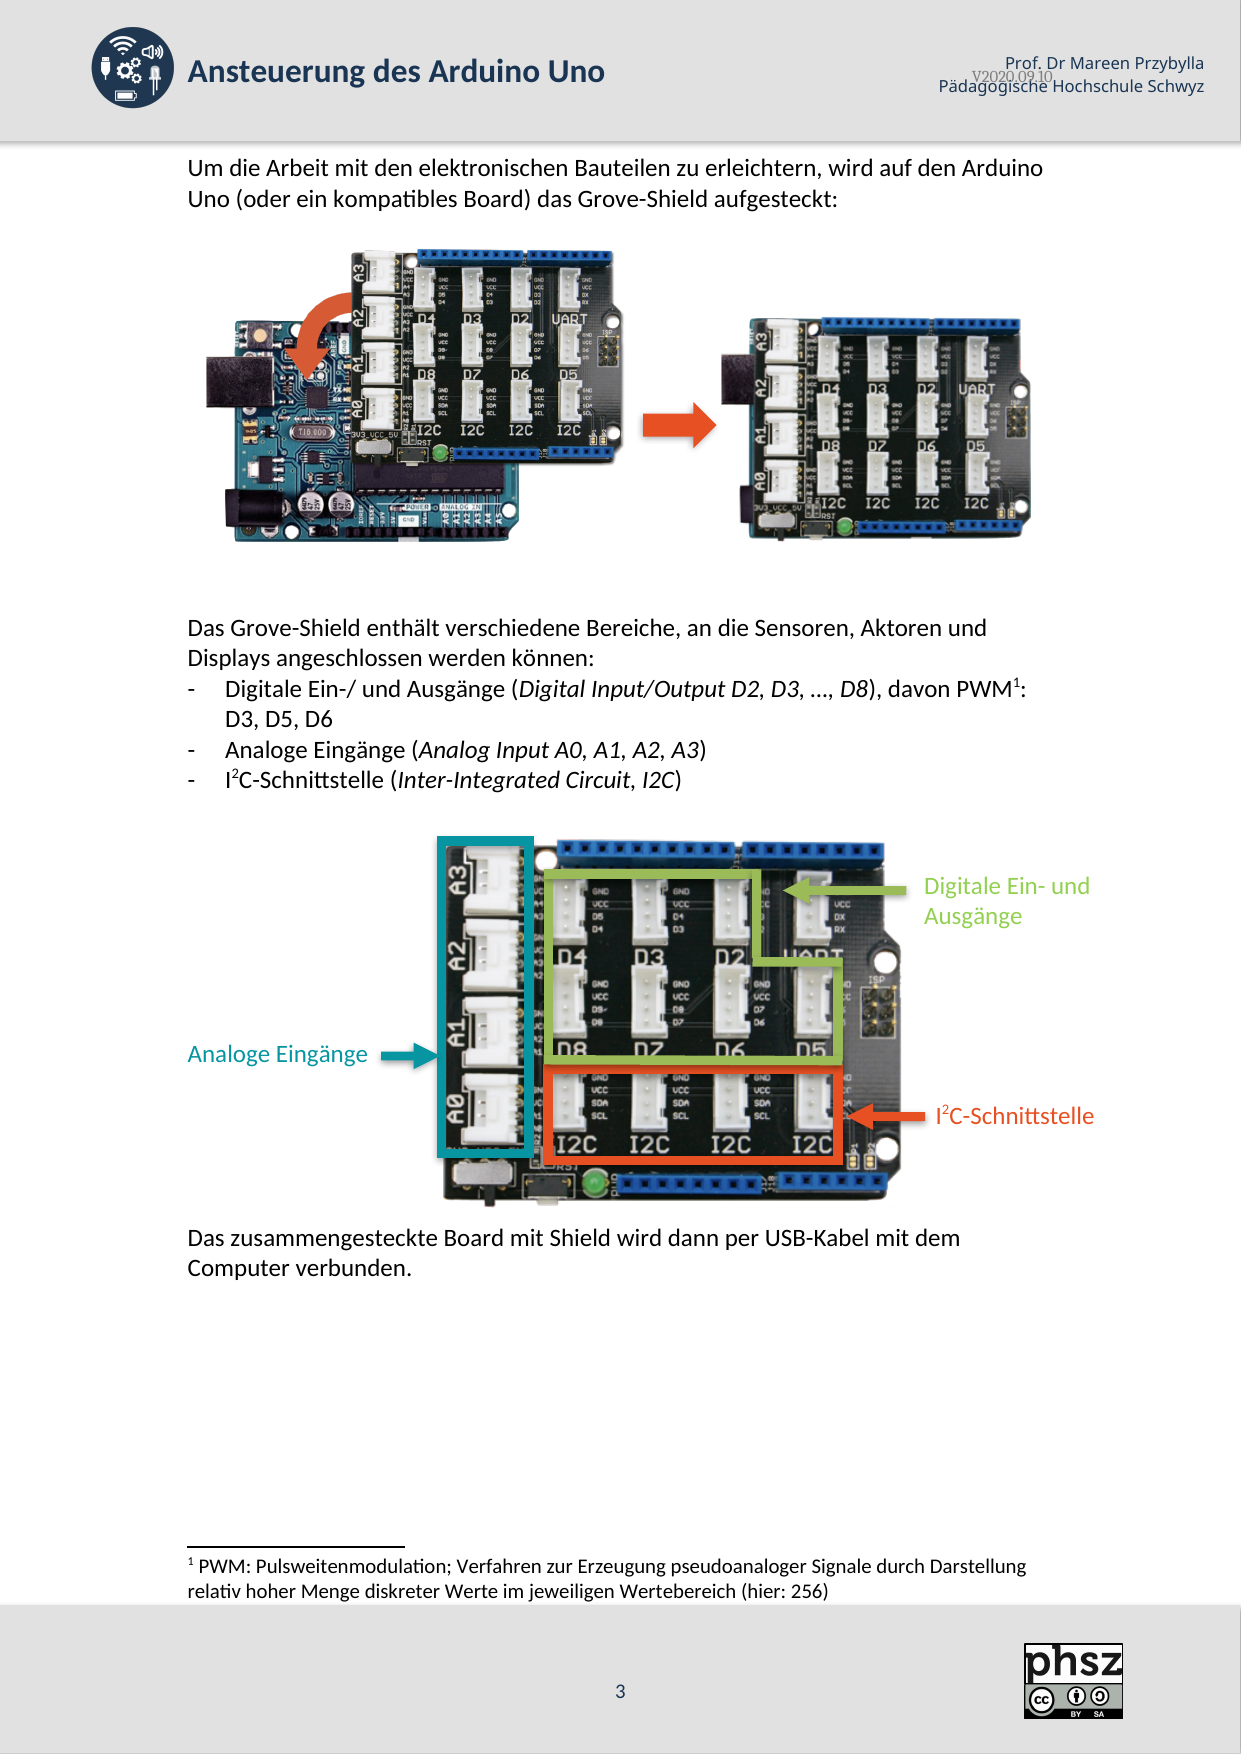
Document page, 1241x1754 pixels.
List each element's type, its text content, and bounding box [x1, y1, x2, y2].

list Digitale Ein-/ und Ausgänge (Digital Input/Output D2, D3, …, D8), davon PWM: D3, D5, D6 [187, 673, 1053, 734]
list I2C-Schnittstelle (Inter-Integrated Circuit, I2C) [187, 764, 1053, 795]
text Das Grove-Shield enthält verschiedene Bereiche, an die Sensoren, Aktoren und Displays angeschlossen werden können: [187, 612, 1053, 673]
picture [446, 846, 524, 1149]
picture [721, 314, 1034, 542]
picture [206, 246, 628, 542]
picture [88, 23, 177, 112]
picture [441, 835, 907, 1208]
text Das zusammengesteckte Board mit Shield wird dann per USB-Kabel mit dem Computer verbunden. [187, 1222, 1053, 1283]
picture [1024, 1645, 1123, 1719]
text Um die Arbeit mit den elektronischen Bauteilen zu erleichtern, wird auf den Arduino Uno (oder ein kompatibles Board) das Grove-Shield aufgesteckt: [187, 152, 1053, 213]
list Analoge Eingänge (Analog Input A0, A1, A2, A3) [187, 734, 1053, 764]
